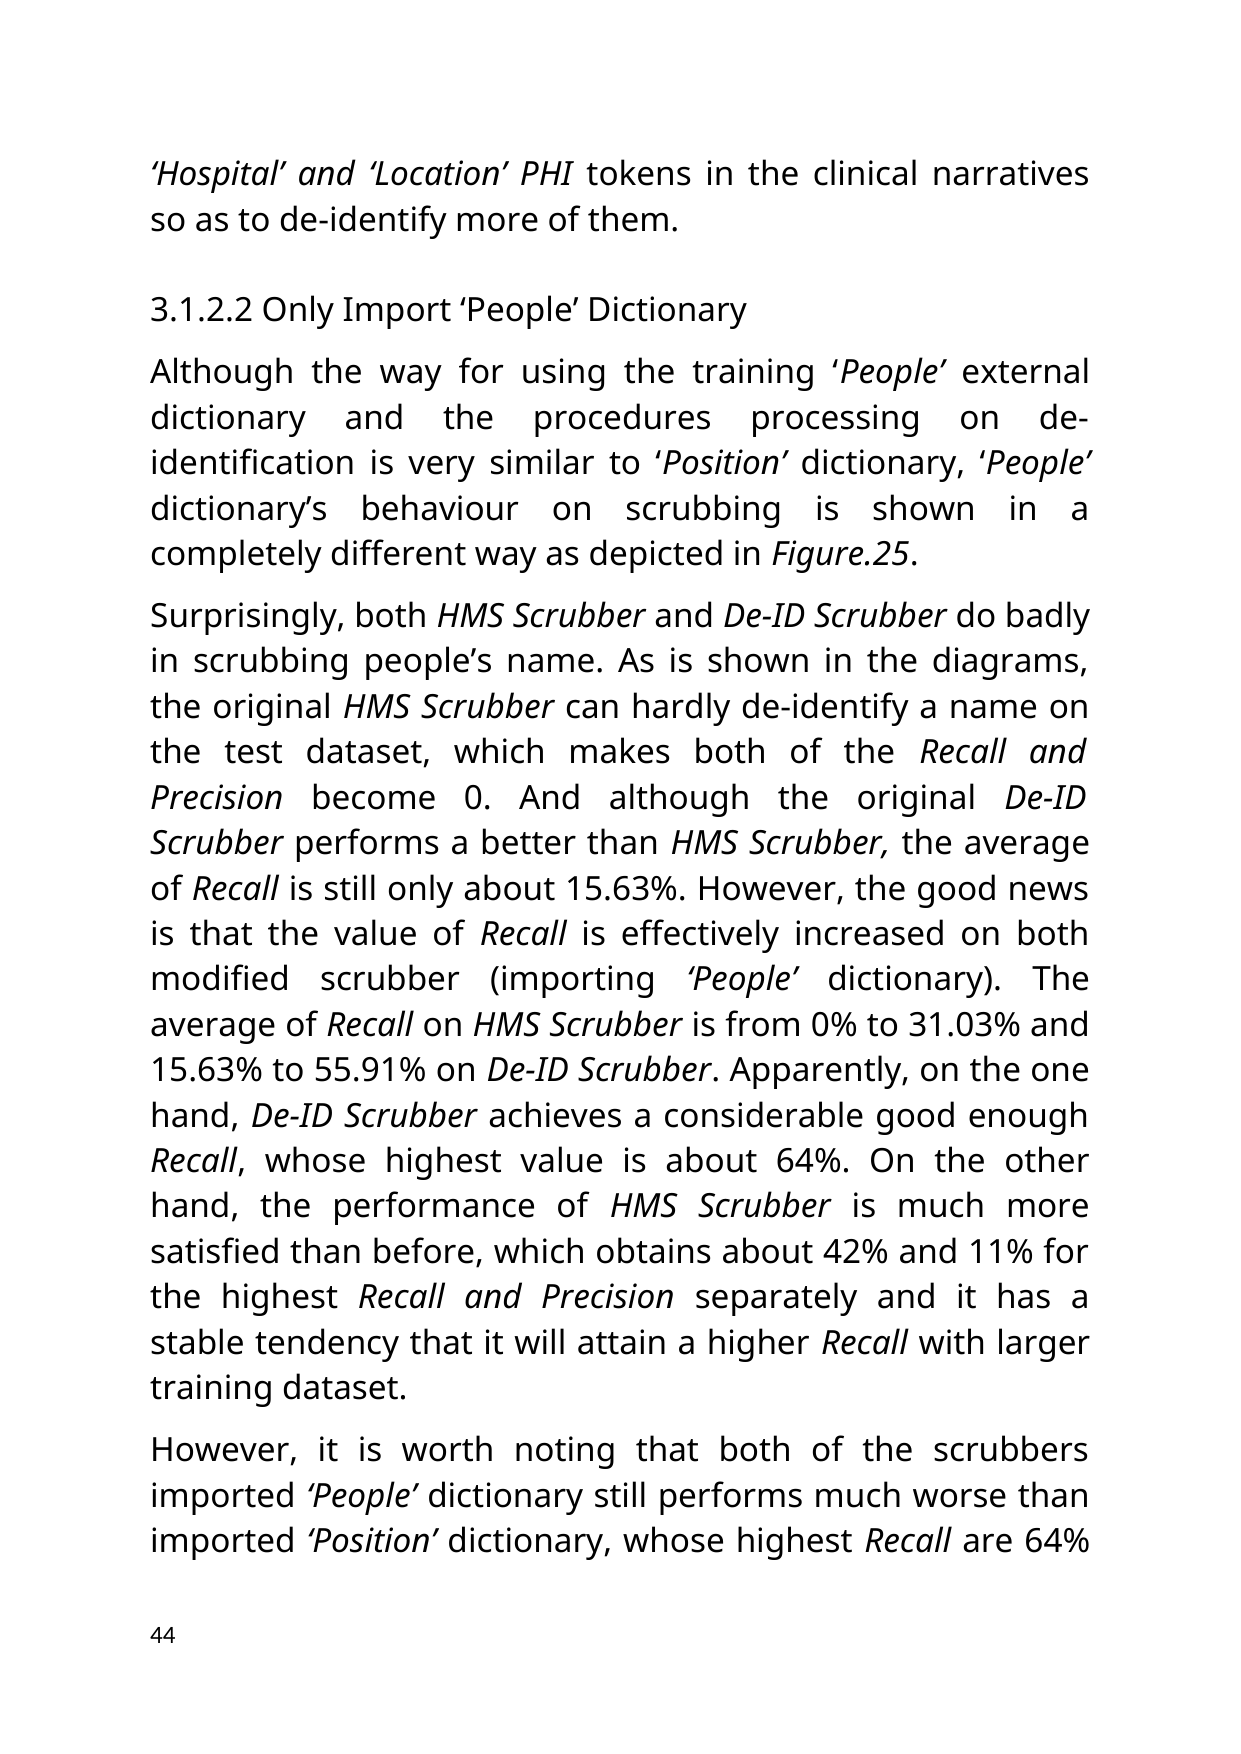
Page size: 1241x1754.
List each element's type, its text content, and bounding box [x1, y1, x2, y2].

text Although the way for using the training ‘People’ external dictionary and the procedures processing on de-identification is very similar to ‘Position’ dictionary, ‘People’ dictionary’s behaviour on scrubbing is shown in a completely different way as depicted in Figure.25. [150, 348, 1090, 575]
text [150, 1426, 1090, 1562]
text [150, 150, 1090, 241]
text Surprisingly, both HMS Scrubber and De-ID Scrubber do badly in scrubbing people’s name. As is shown in the diagrams, the original HMS Scrubber can hardly de-identify a name on the test dataset, which makes both of the Recall and Precision become 0. And although the original De-ID Scrubber performs a better than HMS Scrubber, the average of Recall is still only about 15.63%. However, the good news is that the value of Recall is effectively increased on both modified scrubber (importing ‘People’ dictionary). The average of Recall on HMS Scrubber is from 0% to 31.03% and 15.63% to 55.91% on De-ID Scrubber. Apparently, on the one hand, De-ID Scrubber achieves a considerable good enough Recall, whose highest value is about 64%. On the other hand, the performance of HMS Scrubber is much more satisfied than before, which obtains about 42% and 11% for the highest Recall and Precision separately and it has a stable tendency that it will attain a higher Recall with larger training dataset. [150, 592, 1090, 1409]
subtitle 3.1.2.2 Only Import ‘People’ Dictionary [150, 286, 1090, 331]
